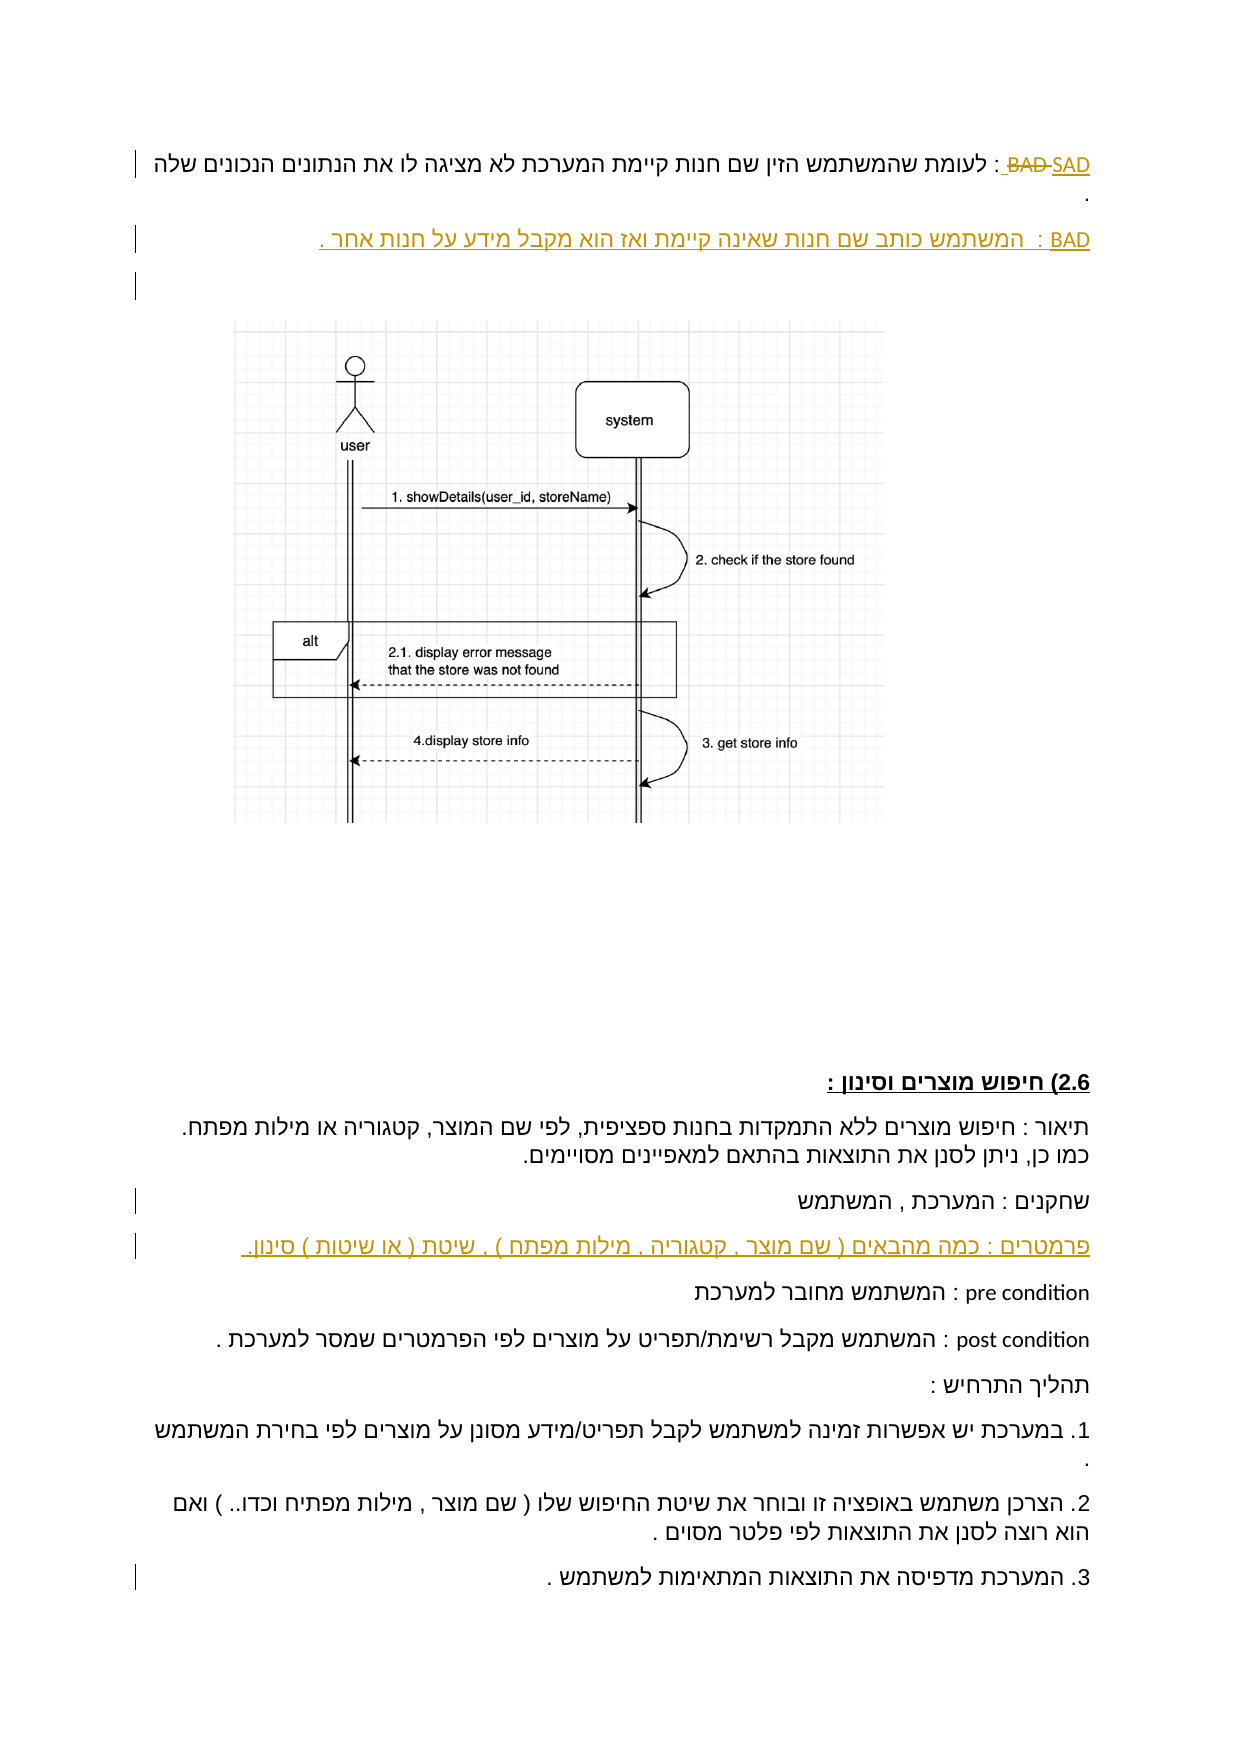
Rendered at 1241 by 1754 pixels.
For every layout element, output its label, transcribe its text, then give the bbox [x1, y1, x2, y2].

text post condition : המשתמש מקבל רשימת/תפריט על מוצרים לפי הפרמטרים שמסר למערכת . [150, 1325, 1090, 1353]
text 2.6) חיפוש מוצרים וסינון : [150, 1069, 1090, 1095]
text תהליך התרחיש : [150, 1372, 1090, 1398]
text 1. במערכת יש אפשרות זמינה למשתמש לקבל תפריט/מידע מסונן על מוצרים לפי בחירת המשתמש . [150, 1417, 1090, 1471]
text : לעומת שהמשתמש הזין שם חנות קיימת המערכת לא מציגה לו את הנתונים הנכונים שלה . [150, 150, 1090, 206]
text תיאור : חיפוש מוצרים ללא התמקדות בחנות ספציפית, לפי שם המוצר, קטגוריה או מילות מפתח. כמו כן, ניתן לסנן את התוצאות בהתאם למאפיינים מסויימים. [150, 1114, 1090, 1169]
text 3. המערכת מדפיסה את התוצאות המתאימות למשתמש . [150, 1564, 1090, 1590]
text 2. הצרכן משתמש באופציה זו ובוחר את שיטת החיפוש שלו ( שם מוצר , מילות מפתיח וכדו.. ) ואם הוא רוצה לסנן את התוצאות לפי פלטר מסוים . [150, 1490, 1090, 1545]
text שחקנים : המערכת , המשתמש [150, 1188, 1090, 1214]
text pre condition : המשתמש מחובר למערכת [150, 1278, 1090, 1306]
picture [233, 321, 885, 823]
